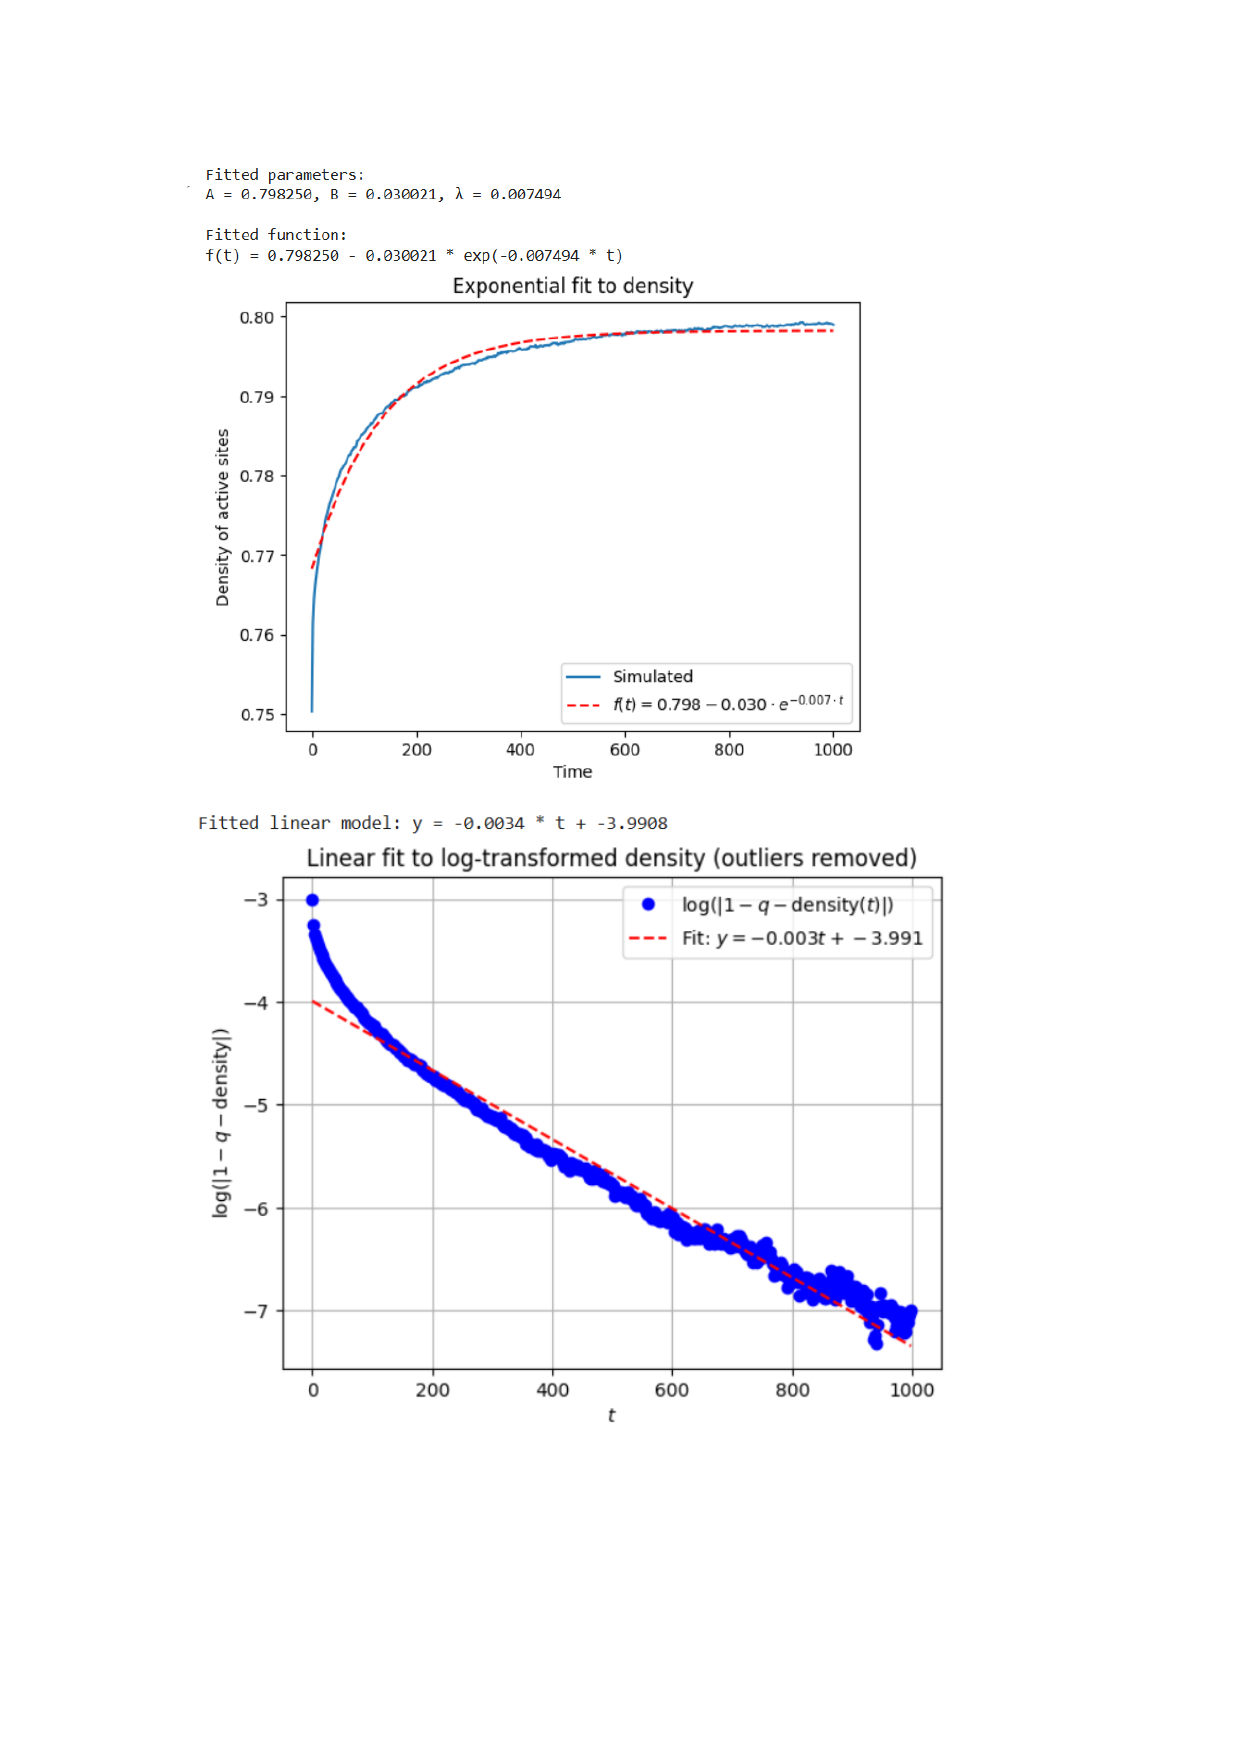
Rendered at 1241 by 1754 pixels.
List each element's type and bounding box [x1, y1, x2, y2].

picture [187, 812, 1053, 1437]
picture [187, 162, 1053, 806]
